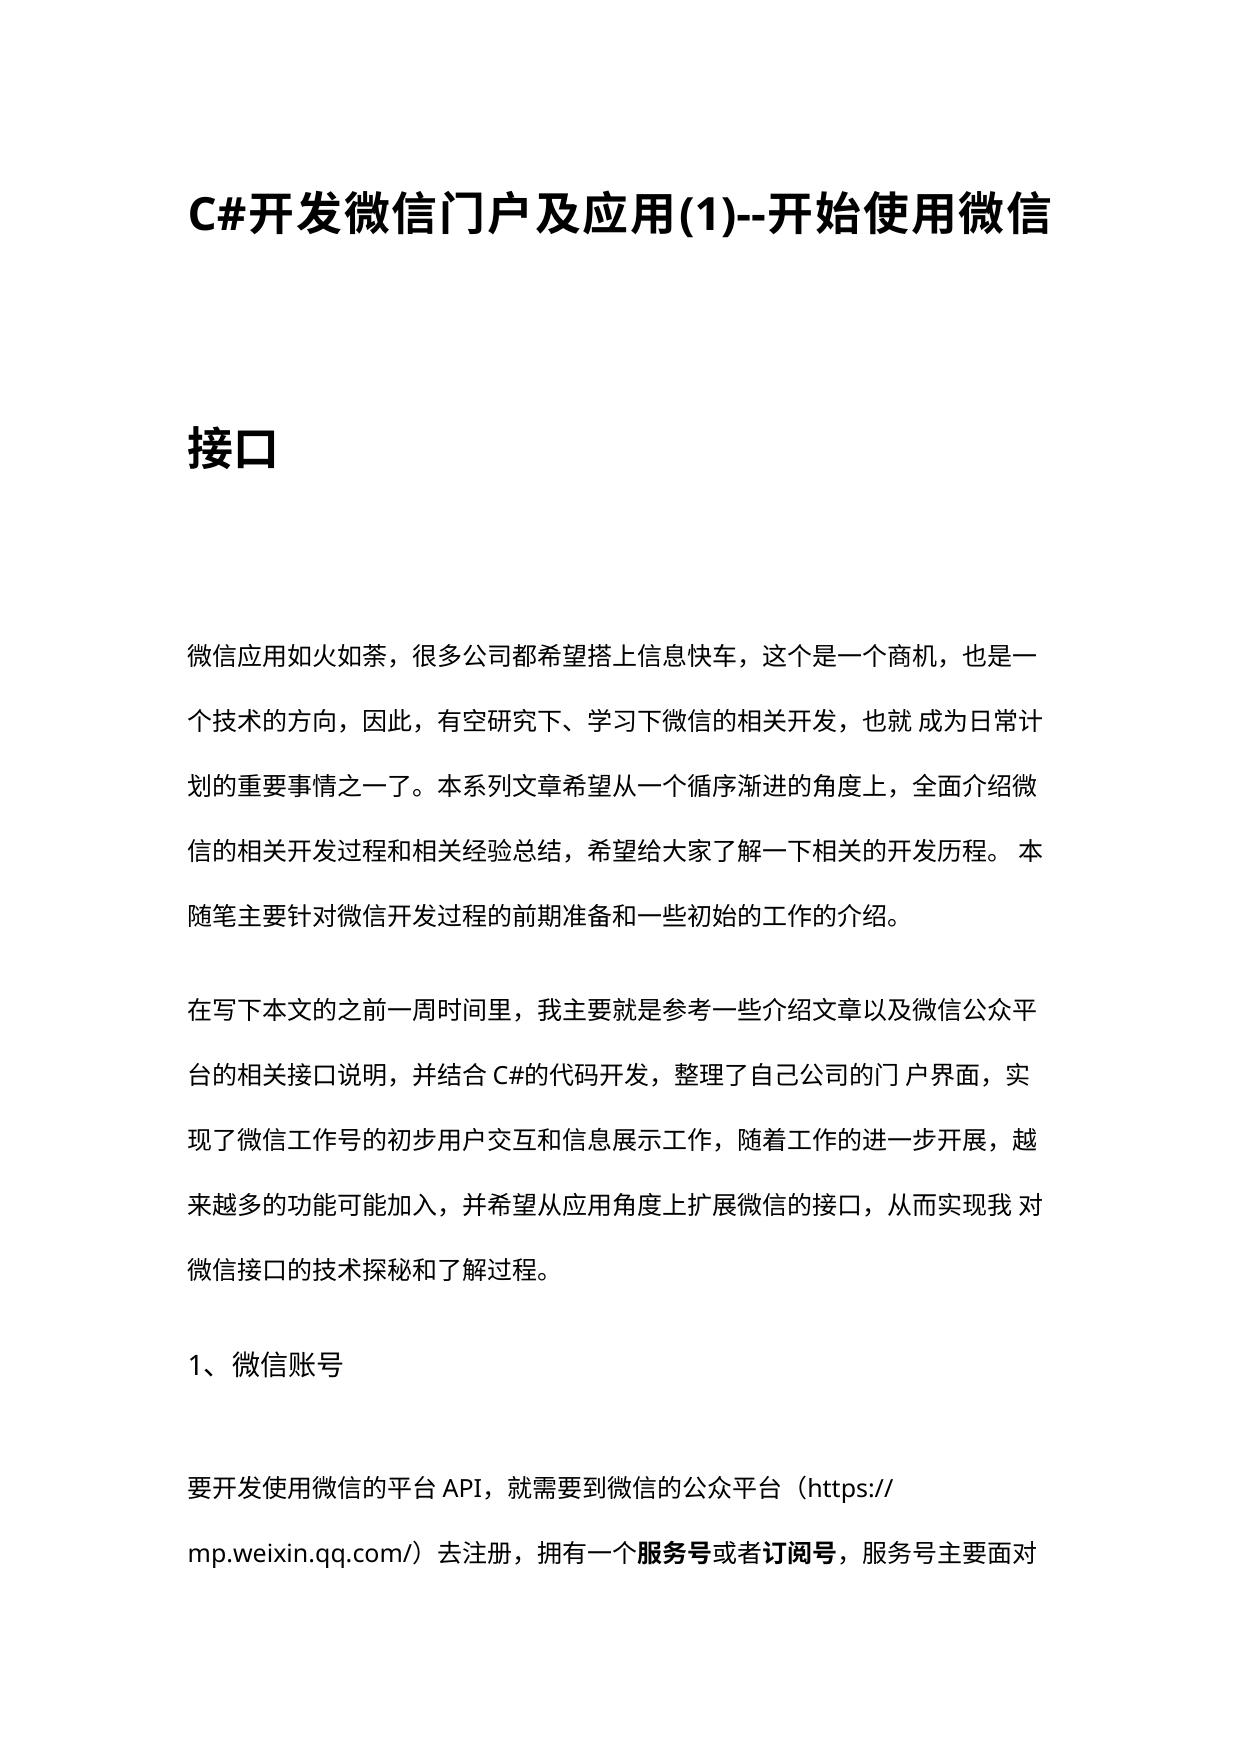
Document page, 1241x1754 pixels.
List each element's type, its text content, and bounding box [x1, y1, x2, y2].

text 在写下本文的之前一周时间里，我主要就是参考一些介绍文章以及微信公众平台的相关接口说明，并结合C#的代码开发，整理了自己公司的门 户界面，实现了微信工作号的初步用户交互和信息展示工作，随着工作的进一步开展，越来越多的功能可能加入，并希望从应用角度上扩展微信的接口，从而实现我 对微信接口的技术探秘和了解过程。 [187, 976, 1053, 1301]
text 微信应用如火如荼，很多公司都希望搭上信息快车，这个是一个商机，也是一个技术的方向，因此，有空研究下、学习下微信的相关开发，也就 成为日常计划的重要事情之一了。本系列文章希望从一个循序渐进的角度上，全面介绍微信的相关开发过程和相关经验总结，希望给大家了解一下相关的开发历程。 本随笔主要针对微信开发过程的前期准备和一些初始的工作的介绍。 [187, 622, 1053, 947]
subtitle C#开发微信门户及应用(1)--开始使用微信接口 [187, 162, 1053, 494]
subtitle 1、微信账号 [187, 1331, 1053, 1396]
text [187, 1454, 1053, 1584]
